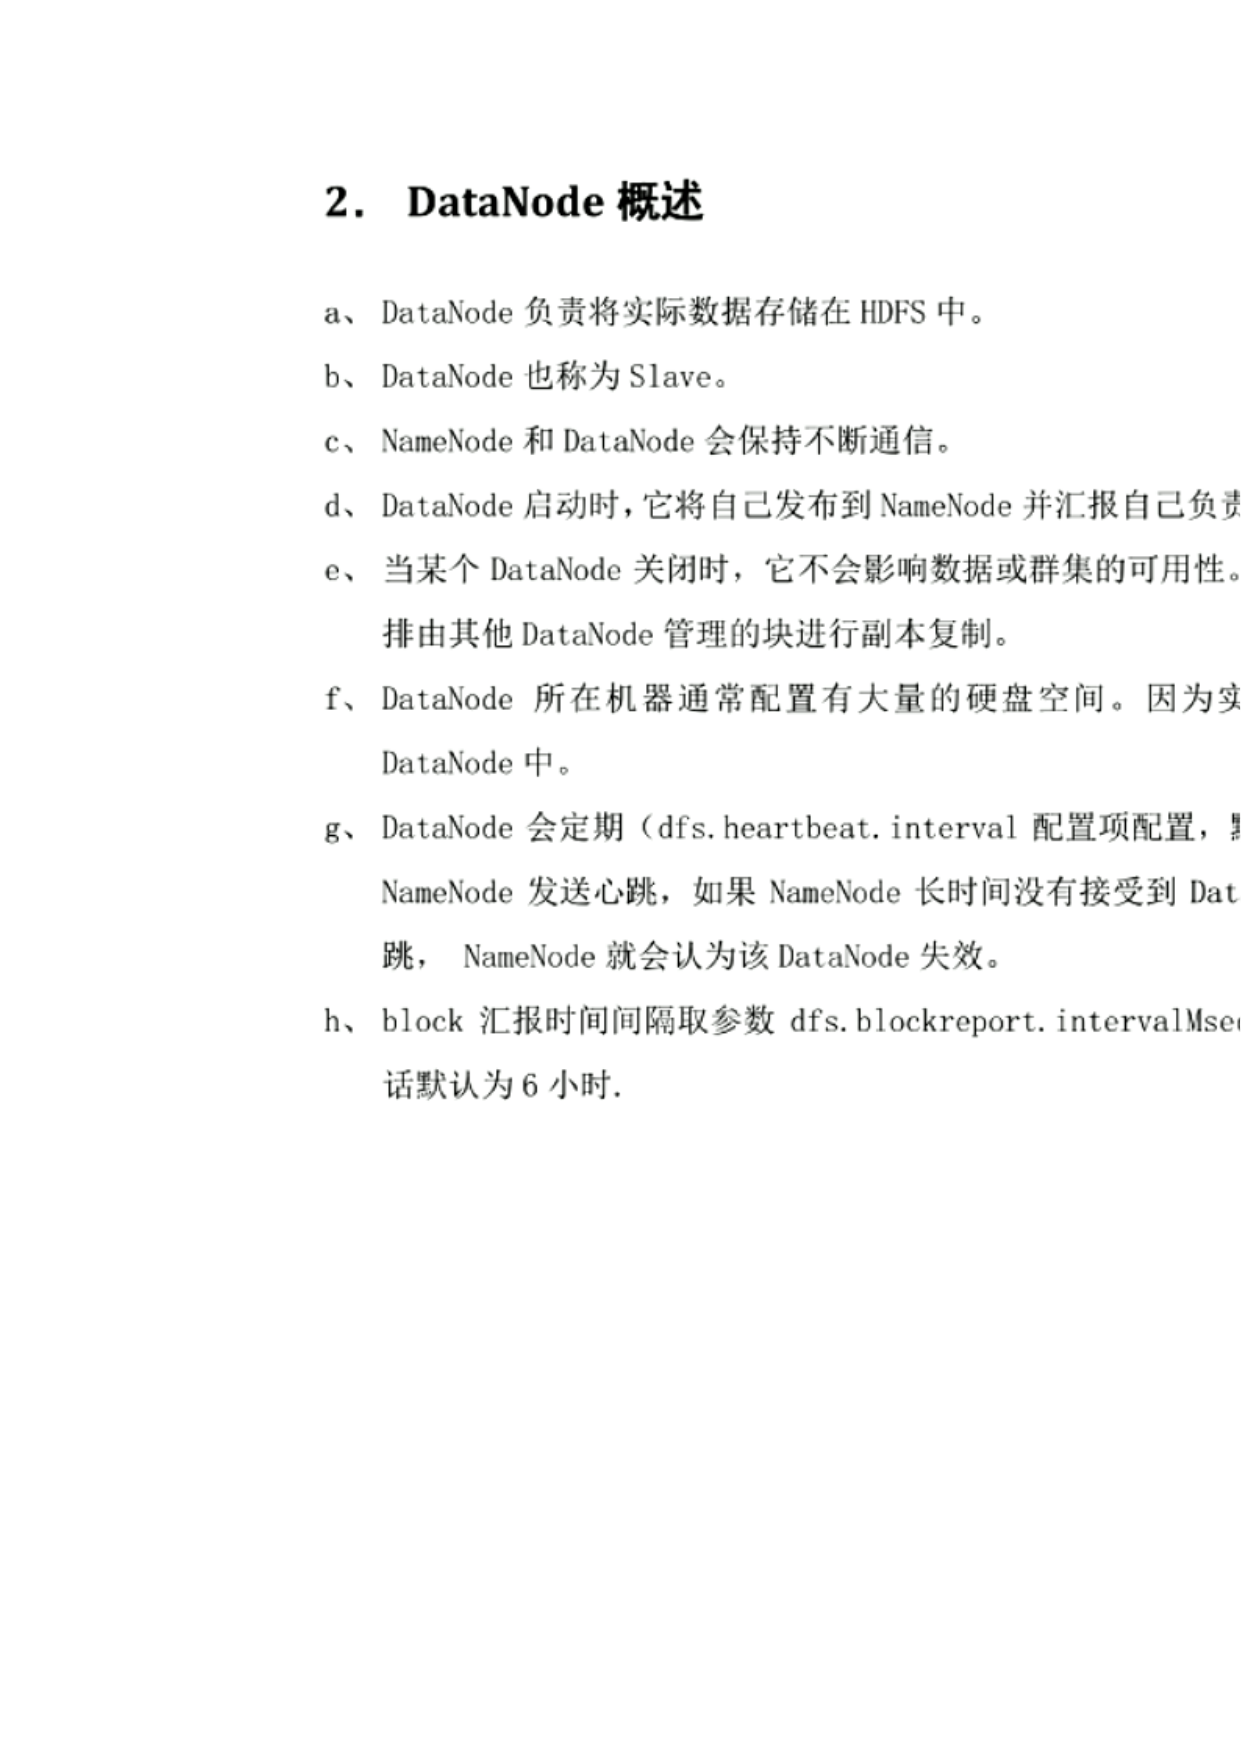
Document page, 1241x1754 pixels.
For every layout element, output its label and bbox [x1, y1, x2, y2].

picture [231, 162, 1241, 1129]
